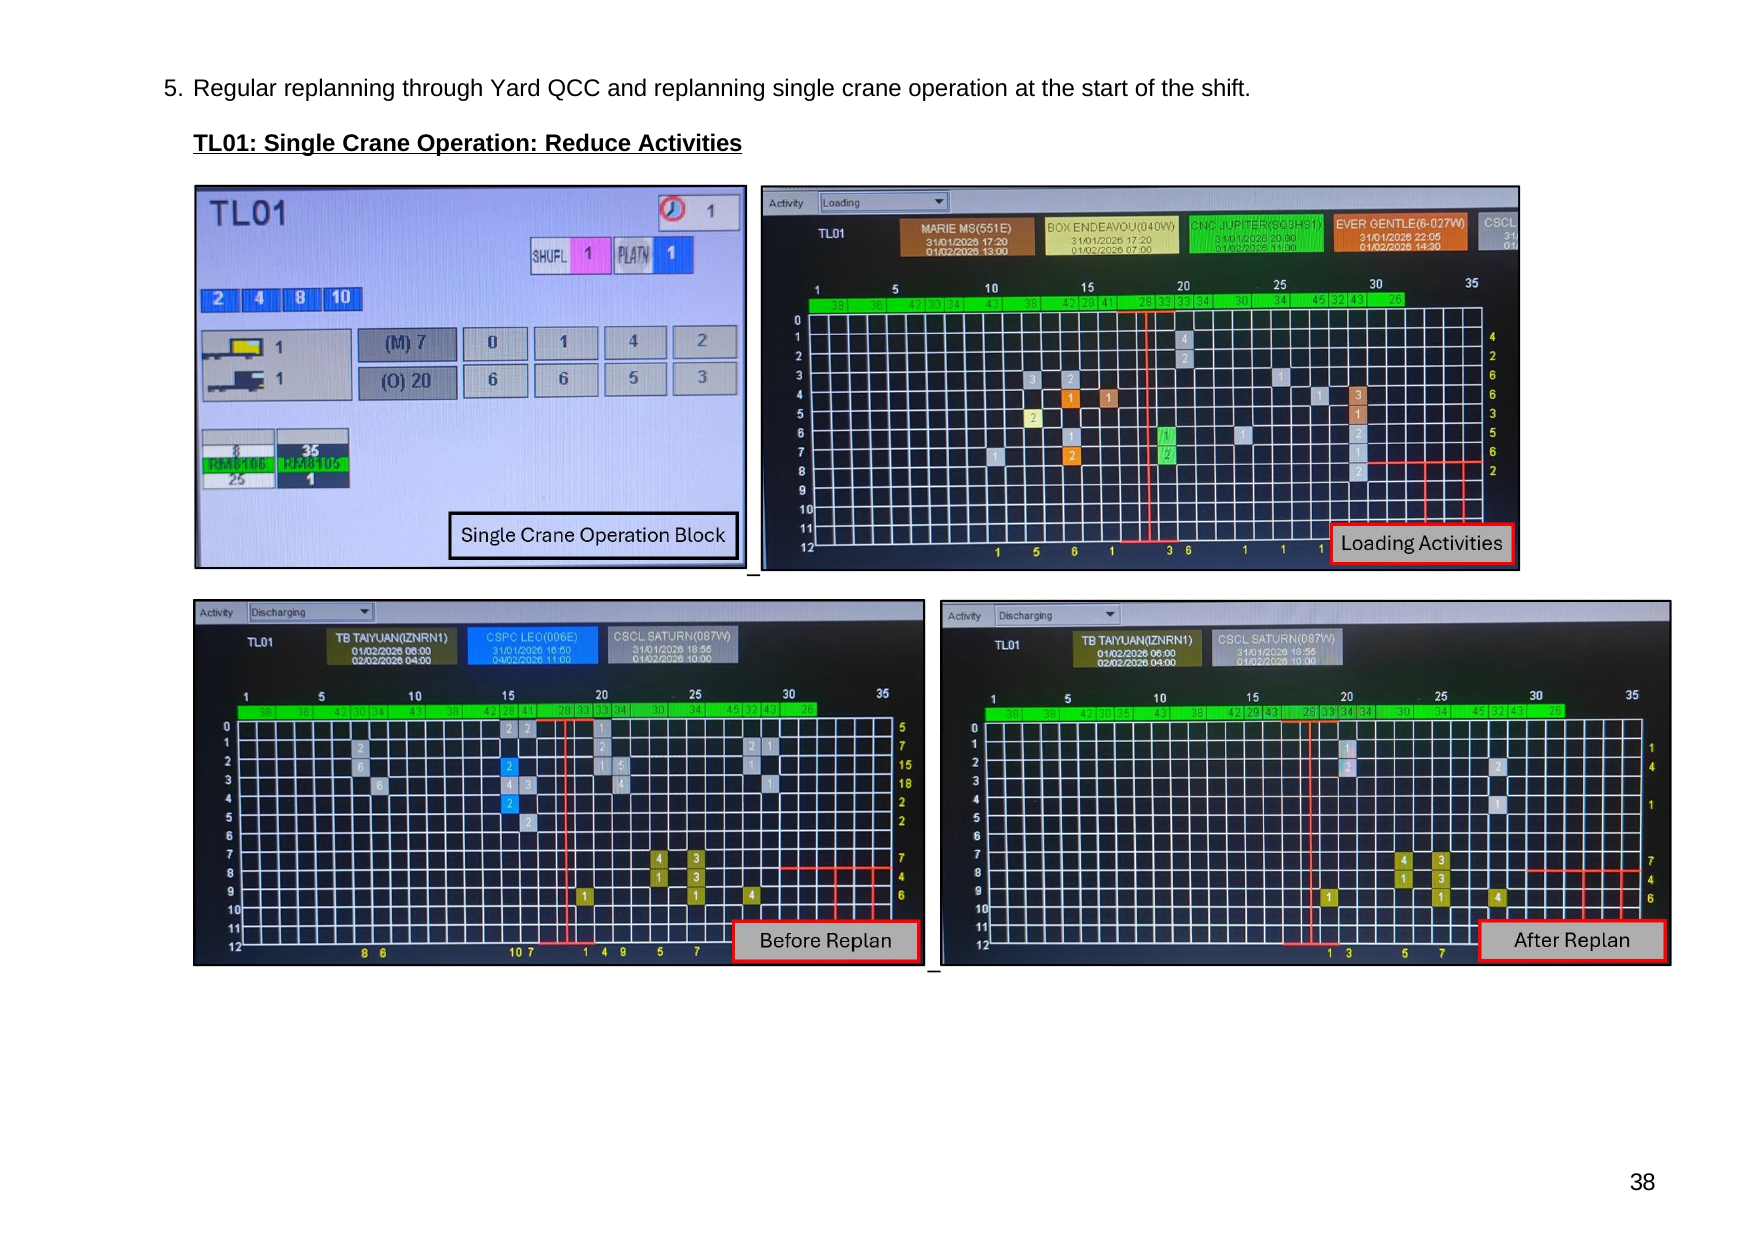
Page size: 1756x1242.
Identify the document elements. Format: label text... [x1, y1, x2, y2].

picture [193, 184, 748, 571]
picture [760, 184, 1521, 572]
subtitle TL01: Single Crane Operation: Reduce Activities [193, 129, 1681, 157]
picture [193, 599, 927, 968]
picture [940, 599, 1672, 967]
list Regular replanning through Yard QCC and replanning single crane operation at the start of the shift. [164, 74, 1681, 101]
